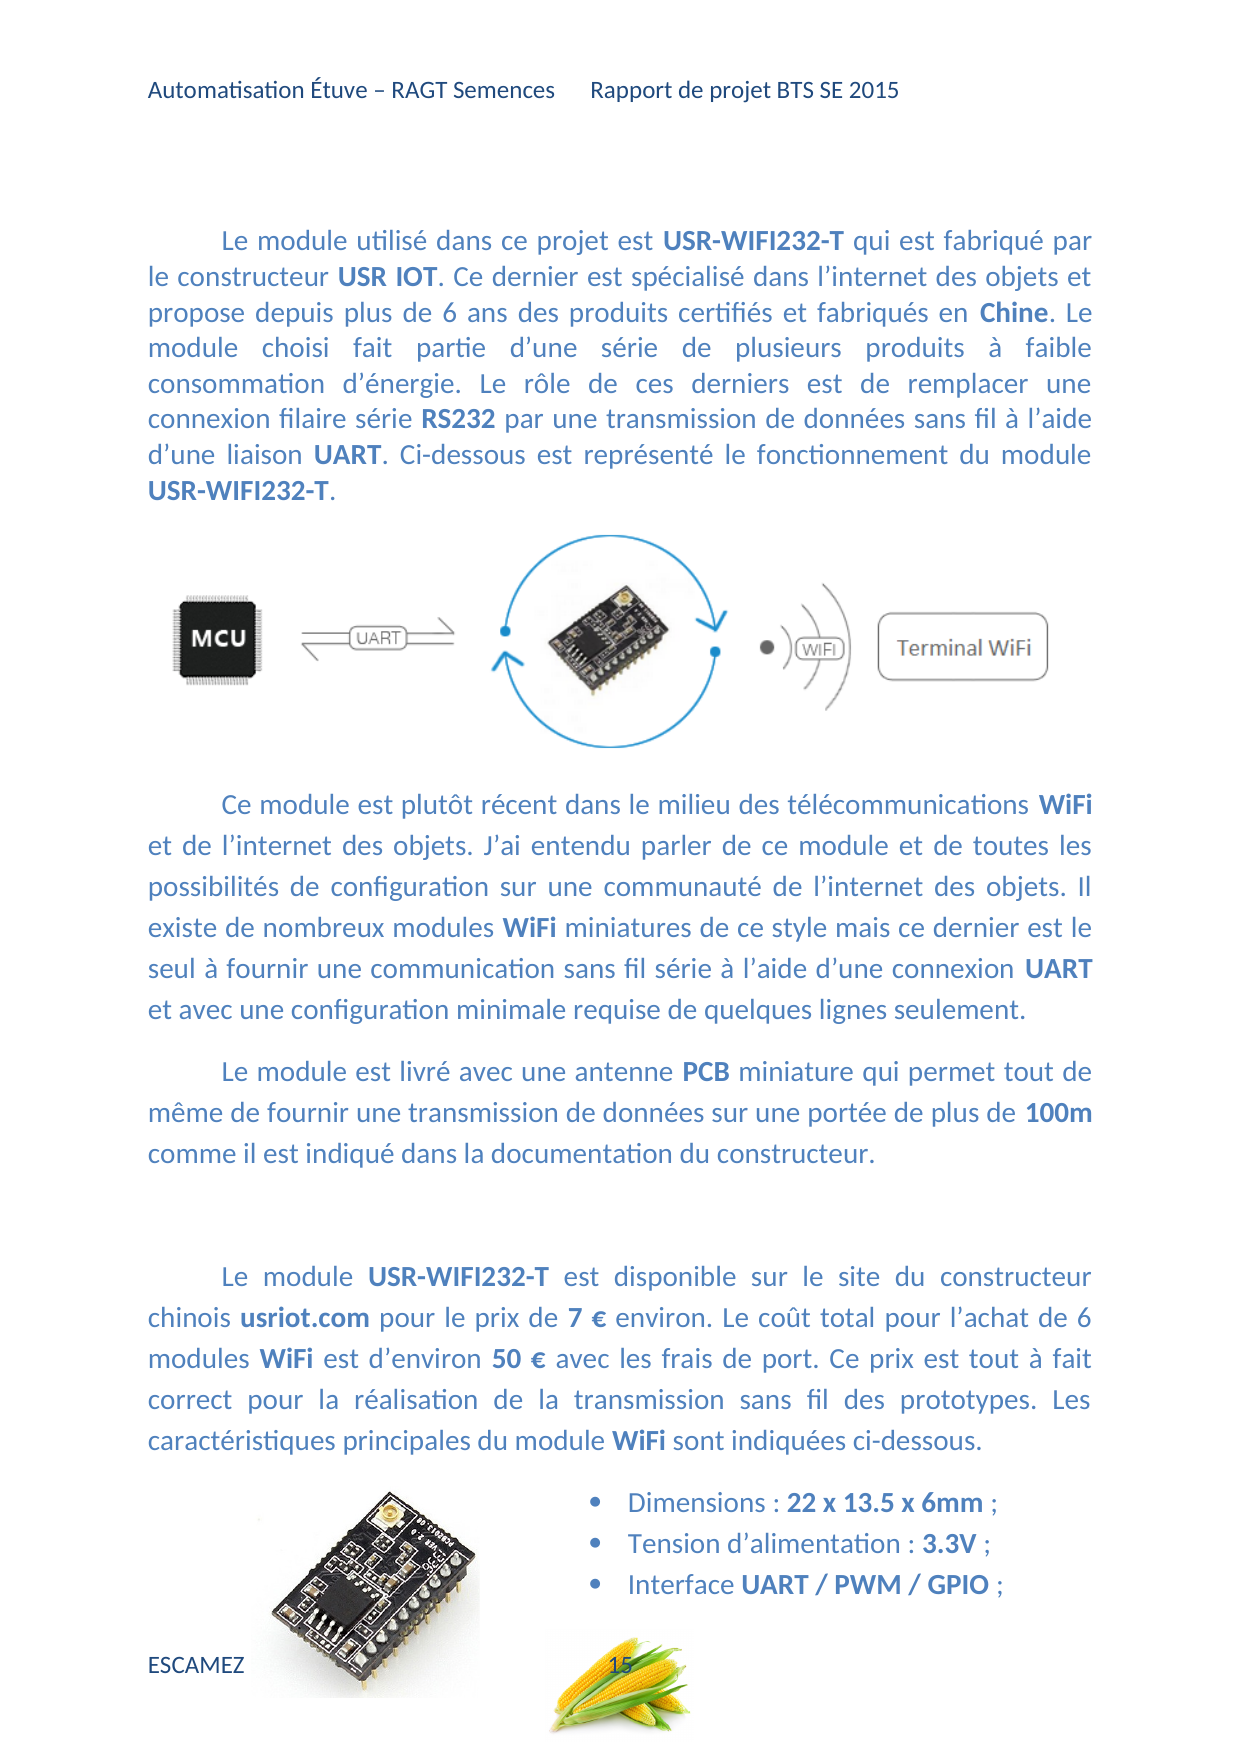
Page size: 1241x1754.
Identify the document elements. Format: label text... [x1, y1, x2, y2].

list Tension d’alimentation : 3.3V ; [590, 1525, 1093, 1560]
list Interface UART / PWM / GPIO ; [590, 1566, 1093, 1601]
picture [545, 1629, 694, 1742]
picture [250, 1474, 480, 1698]
picture [147, 507, 1093, 766]
text Ce module est plutôt récent dans le milieu des télécommunications WiFi et de l’internet des objets. J’ai entendu parler de ce module et de toutes les possibilités de configuration sur une communauté de l’internet des objets. Il existe de nombreux modules WiFi miniatures de ce style mais ce dernier est le seul à fournir une communication sans fil série à l’aide d’une connexion UART et avec une configuration minimale requise de quelques lignes seulement. [148, 786, 1093, 1027]
text Le module utilisé dans ce projet est USR-WIFI232-T qui est fabriqué par le constructeur USR IOT. Ce dernier est spécialisé dans l’internet des objets et propose depuis plus de 6 ans des produits certifiés et fabriqués en Chine. Le module choisi fait partie d’une série de plusieurs produits à faible consommation d’énergie. Le rôle de ces derniers est de remplacer une connexion filaire série RS232 par une transmission de données sans fil à l’aide d’une liaison UART. Ci-dessous est représenté le fonctionnement du module USR-WIFI232-T. [148, 222, 1093, 507]
list Dimensions : 22 x 13.5 x 6mm ; [590, 1484, 1093, 1519]
text Le module USR-WIFI232-T est disponible sur le site du constructeur chinois usriot.com pour le prix de 7 € environ. Le coût total pour l’achat de 6 modules WiFi est d’environ 50 € avec les frais de port. Ce prix est tout à fait correct pour la réalisation de la transmission sans fil des prototypes. Les caractéristiques principales du module WiFi sont indiquées ci-dessous. [148, 1258, 1093, 1458]
text Le module est livré avec une antenne PCB miniature qui permet tout de même de fournir une transmission de données sur une portée de plus de 100m comme il est indiqué dans la documentation du constructeur. [148, 1053, 1093, 1170]
